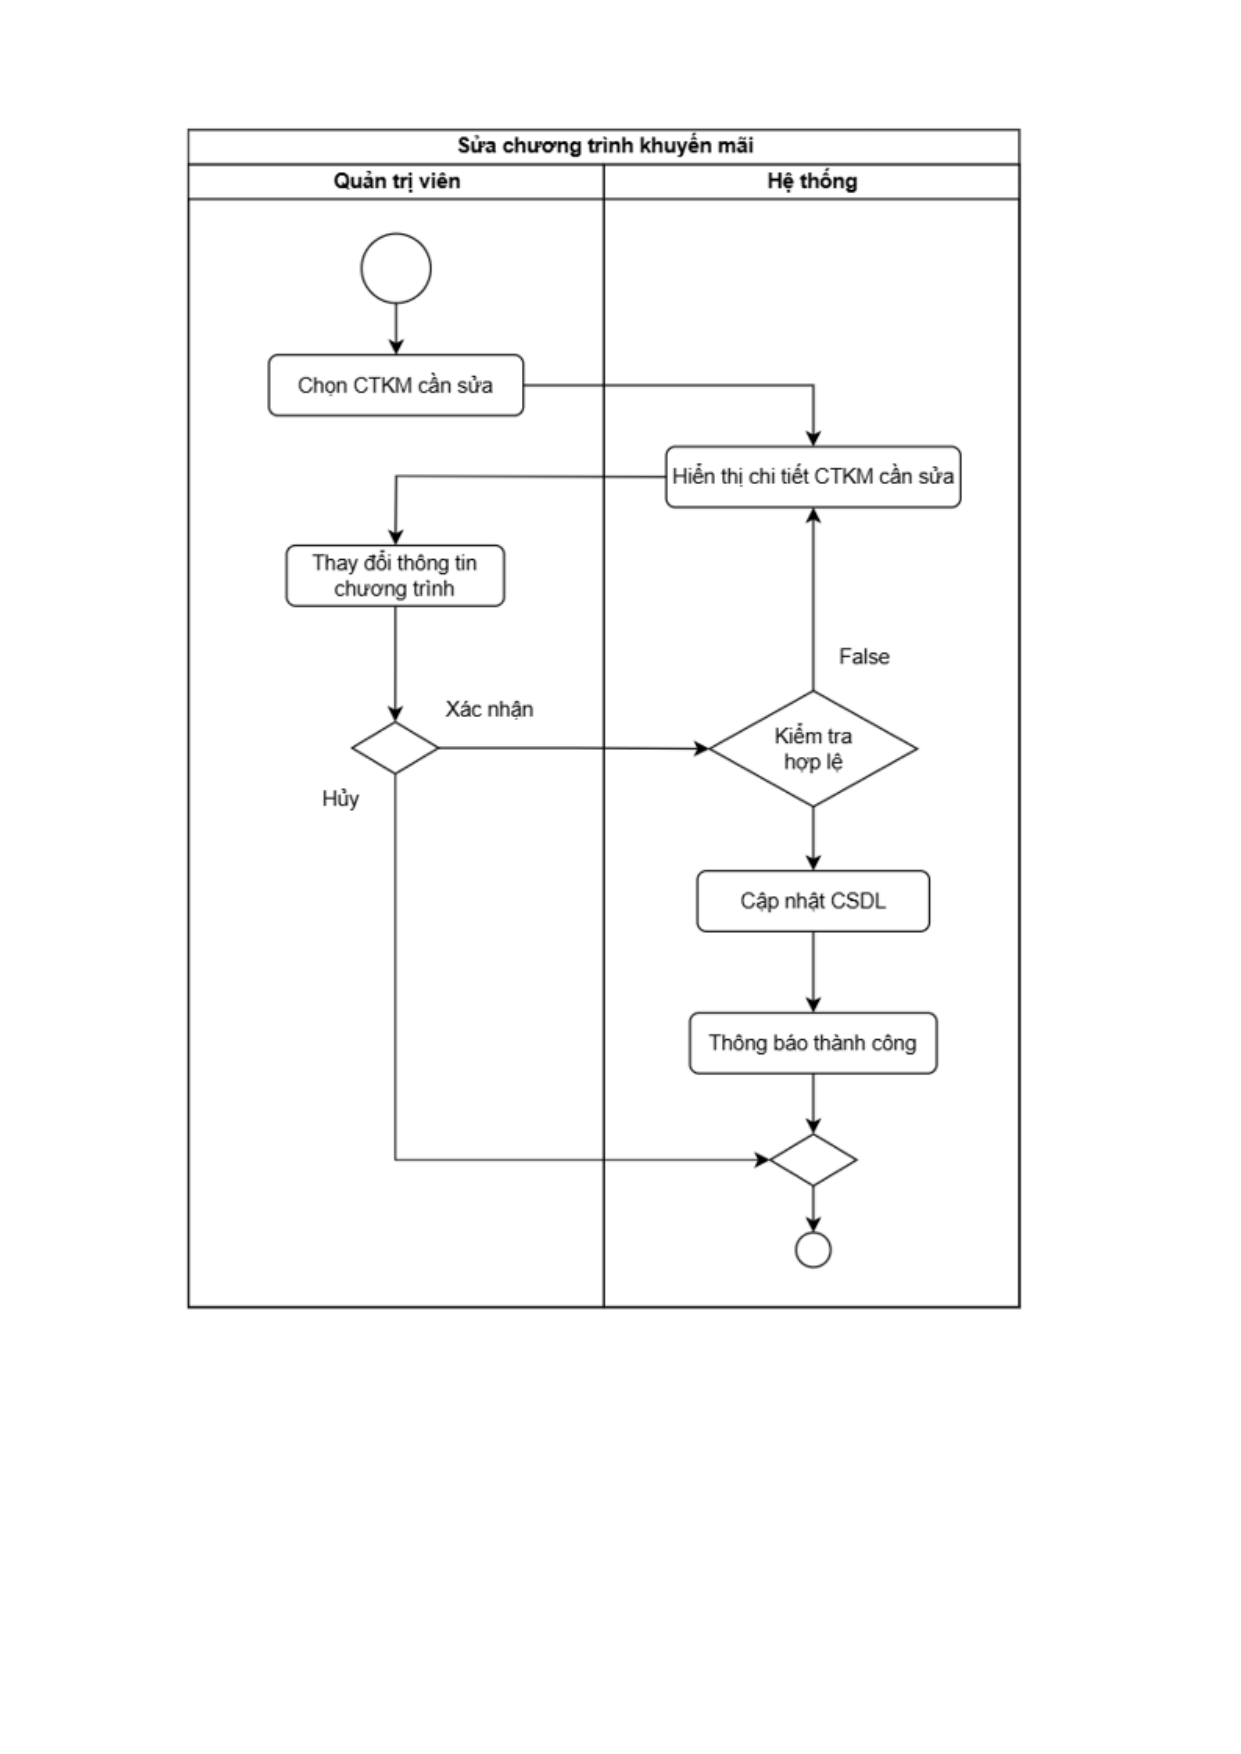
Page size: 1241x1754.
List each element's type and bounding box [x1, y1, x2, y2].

picture [177, 118, 1026, 1319]
